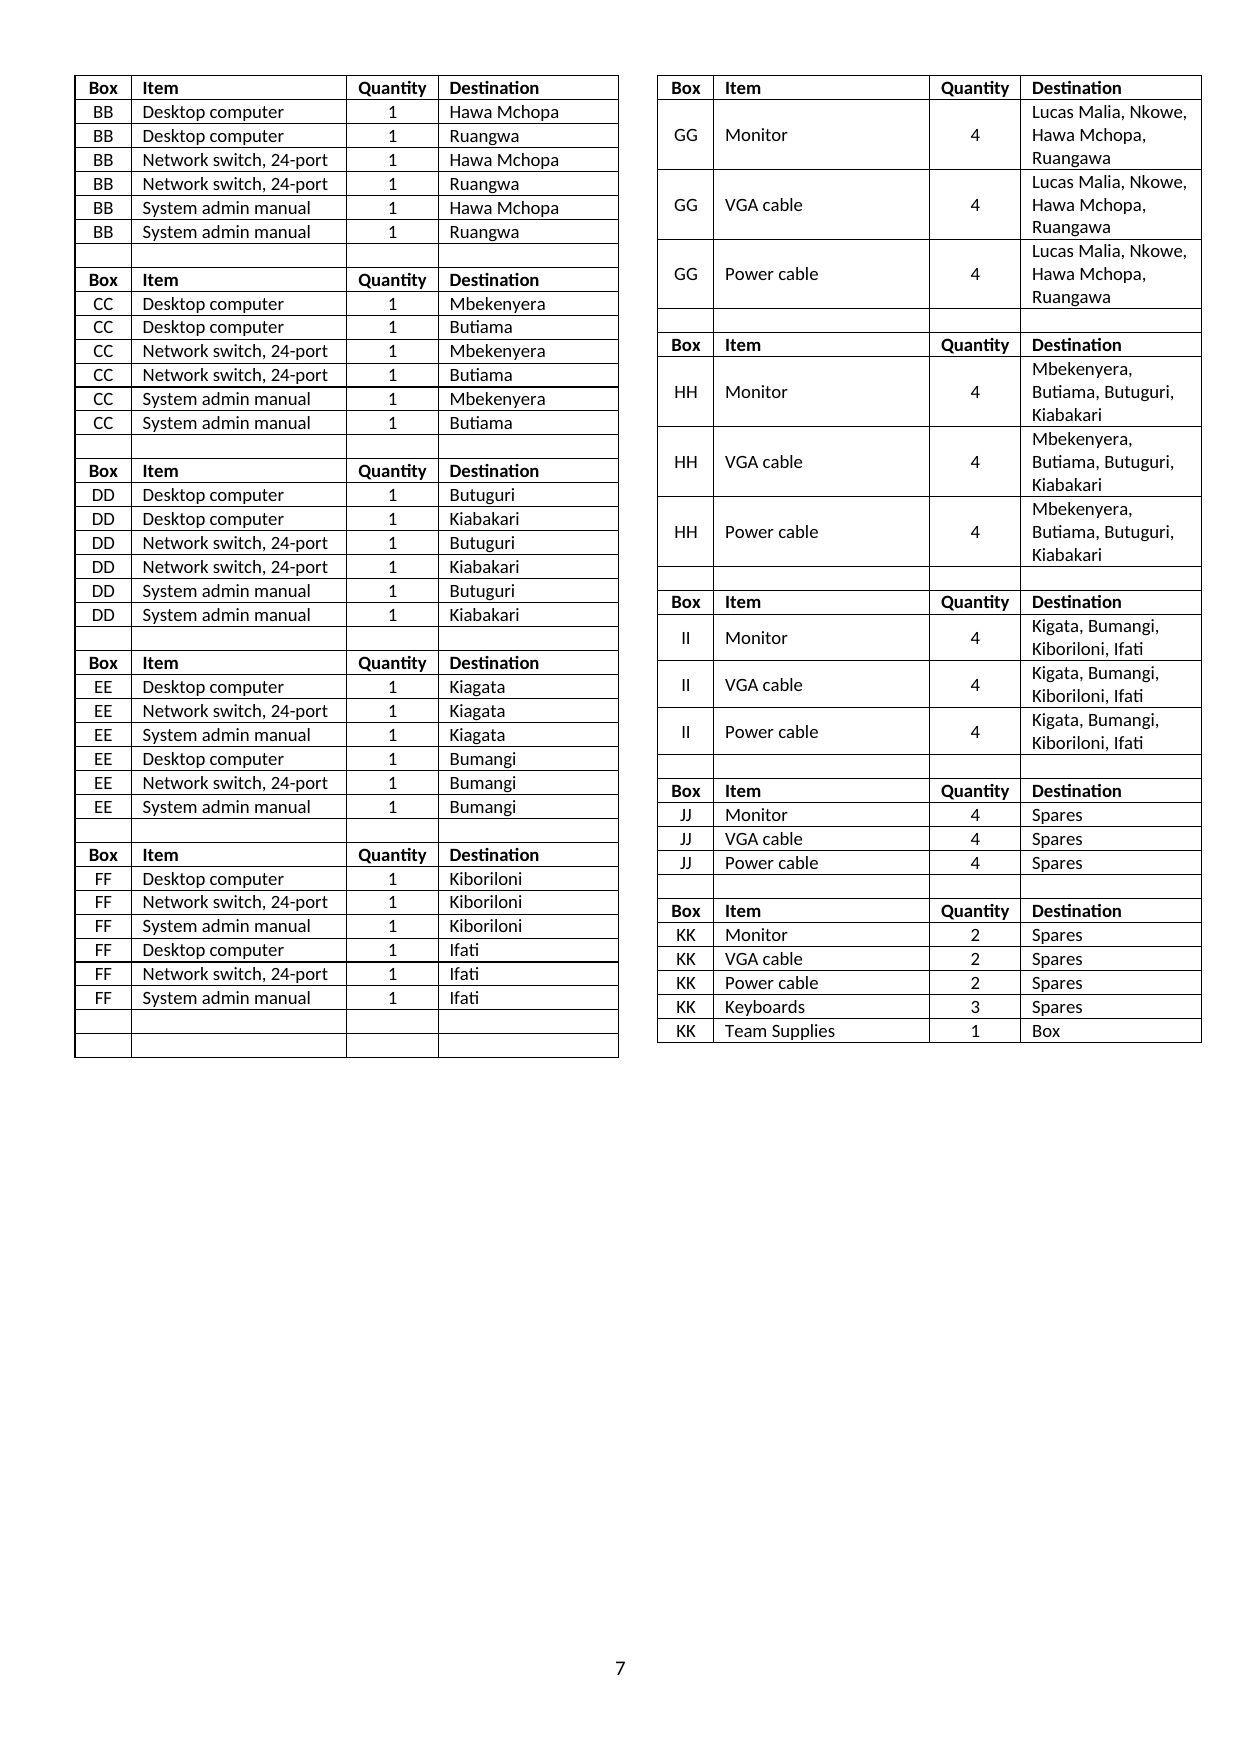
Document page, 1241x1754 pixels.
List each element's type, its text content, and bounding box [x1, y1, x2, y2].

table_cell Box [76, 843, 131, 866]
table_cell 1 [347, 196, 438, 219]
table_cell 1 [347, 220, 438, 243]
table_cell [439, 627, 618, 650]
table_cell Kiboriloni [439, 867, 618, 889]
table_cell Item [132, 268, 346, 291]
table_cell [930, 875, 1020, 898]
table_cell 1 [347, 915, 438, 937]
table_cell [132, 435, 346, 458]
table_cell Kigata, Bumangi, Kiboriloni, Ifati [1021, 708, 1201, 754]
table_cell [132, 627, 346, 650]
table_cell Monitor [714, 357, 929, 426]
table_cell Desktop computer [132, 939, 346, 961]
table_cell Butuguri [439, 483, 618, 506]
table_cell Network switch, 24-port [132, 340, 346, 362]
table_cell Box [76, 268, 131, 291]
table_cell [347, 435, 438, 458]
table_cell Ruangwa [439, 220, 618, 243]
table_cell Quantity [347, 459, 438, 482]
table_cell Box [76, 459, 131, 482]
table_cell [347, 819, 438, 842]
table_cell Quantity [930, 333, 1020, 356]
table_cell Network switch, 24-port [132, 172, 346, 195]
table_cell 2 [930, 923, 1020, 946]
table_cell 1 [347, 316, 438, 338]
table_cell DD [76, 603, 131, 626]
table_cell [930, 755, 1020, 778]
table_cell [439, 1010, 618, 1033]
table_cell [714, 755, 929, 778]
table_cell Lucas Malia, Nkowe, Hawa Mchopa, Ruangawa [1021, 170, 1201, 238]
table_cell DD [76, 555, 131, 578]
table_cell Network switch, 24-port [132, 771, 346, 794]
table_cell 1 [347, 531, 438, 554]
table_cell Network switch, 24-port [132, 699, 346, 722]
table_cell Item [714, 591, 929, 613]
table_cell Mbekenyera [439, 292, 618, 314]
table_cell Network switch, 24-port [132, 891, 346, 913]
table_cell Power cable [714, 971, 929, 994]
table_cell 4 [930, 615, 1020, 660]
table_cell 4 [930, 827, 1020, 850]
table_cell Team Supplies [714, 1019, 929, 1042]
table_cell Item [714, 333, 929, 356]
table_cell Mbekenyera, Butiama, Butuguri, Kiabakari [1021, 357, 1201, 426]
table_cell 1 [347, 579, 438, 602]
table_cell Bumangi [439, 795, 618, 818]
table_cell CC [76, 411, 131, 434]
table_cell Spares [1021, 971, 1201, 994]
table_cell Spares [1021, 803, 1201, 826]
table_cell Hawa Mchopa [439, 148, 618, 171]
table_cell System admin manual [132, 795, 346, 818]
table_cell FF [76, 963, 131, 985]
table_cell [347, 1010, 438, 1033]
table_cell System admin manual [132, 723, 346, 746]
table_cell 4 [930, 497, 1020, 566]
table_cell BB [76, 196, 131, 219]
table_cell [1021, 567, 1201, 589]
table_cell Network switch, 24-port [132, 531, 346, 554]
table_cell BB [76, 172, 131, 195]
table_cell [930, 309, 1020, 332]
table_cell 1 [347, 963, 438, 985]
table_cell [439, 1034, 618, 1057]
table_cell BB [76, 220, 131, 243]
table_cell [1021, 755, 1201, 778]
table_cell 1 [347, 555, 438, 578]
table_cell FF [76, 986, 131, 1009]
table_cell Butuguri [439, 531, 618, 554]
table_cell EE [76, 771, 131, 794]
table_cell Ifati [439, 986, 618, 1009]
table_cell [930, 567, 1020, 589]
table_cell Monitor [714, 100, 929, 169]
table_cell [714, 309, 929, 332]
table_cell 1 [347, 867, 438, 889]
table_cell EE [76, 675, 131, 698]
table_cell Item [132, 651, 346, 674]
table_cell Destination [1021, 591, 1201, 613]
table_cell 1 [347, 891, 438, 913]
table_cell Power cable [714, 240, 929, 308]
table_cell Power cable [714, 708, 929, 754]
table_cell JJ [658, 803, 713, 826]
table_cell 4 [930, 661, 1020, 707]
table_cell Network switch, 24-port [132, 555, 346, 578]
table_cell Destination [439, 268, 618, 291]
table_cell [658, 875, 713, 898]
table_cell Kigata, Bumangi, Kiboriloni, Ifati [1021, 661, 1201, 707]
table_cell Desktop computer [132, 316, 346, 338]
table_cell Desktop computer [132, 124, 346, 147]
table_cell JJ [658, 827, 713, 850]
table_cell 4 [930, 100, 1020, 169]
table_cell [439, 819, 618, 842]
table_cell Kiagata [439, 699, 618, 722]
table_cell DD [76, 579, 131, 602]
table_cell CC [76, 316, 131, 338]
table_cell [1021, 309, 1201, 332]
table_cell DD [76, 531, 131, 554]
table_cell Ifati [439, 939, 618, 961]
table_cell GG [658, 240, 713, 308]
table_cell Network switch, 24-port [132, 148, 346, 171]
table_cell KK [658, 947, 713, 970]
table_cell BB [76, 148, 131, 171]
table_cell Butuguri [439, 579, 618, 602]
table_cell Quantity [930, 779, 1020, 802]
table_cell CC [76, 340, 131, 362]
table_cell 2 [930, 947, 1020, 970]
table_cell [439, 244, 618, 267]
table_cell Quantity [930, 899, 1020, 922]
table_cell EE [76, 795, 131, 818]
table_cell Kiabakari [439, 507, 618, 530]
table_cell 1 [347, 675, 438, 698]
table_cell 1 [347, 148, 438, 171]
table_cell Quantity [347, 843, 438, 866]
table_cell Box [76, 651, 131, 674]
table_cell HH [658, 497, 713, 566]
table_cell 3 [930, 995, 1020, 1018]
table_cell System admin manual [132, 196, 346, 219]
table_cell [658, 567, 713, 589]
table_cell Destination [1021, 76, 1201, 99]
table_cell KK [658, 1019, 713, 1042]
table_cell 1 [930, 1019, 1020, 1042]
table_cell Power cable [714, 851, 929, 874]
table_cell Network switch, 24-port [132, 963, 346, 985]
table_cell Destination [439, 651, 618, 674]
table_cell Kiabakari [439, 603, 618, 626]
table_cell II [658, 615, 713, 660]
table_cell Kiagata [439, 675, 618, 698]
table_cell Desktop computer [132, 483, 346, 506]
table_cell VGA cable [714, 427, 929, 496]
table_cell FF [76, 939, 131, 961]
table_cell VGA cable [714, 947, 929, 970]
table_cell Box [658, 779, 713, 802]
table_cell Destination [1021, 333, 1201, 356]
table_cell [347, 627, 438, 650]
table_cell DD [76, 483, 131, 506]
table_cell DD [76, 507, 131, 530]
table_cell Desktop computer [132, 675, 346, 698]
table_cell Hawa Mchopa [439, 196, 618, 219]
table_cell Kiabakari [439, 555, 618, 578]
table_cell Destination [1021, 899, 1201, 922]
table_cell [76, 627, 131, 650]
table_cell [76, 819, 131, 842]
table_cell System admin manual [132, 915, 346, 937]
table_cell EE [76, 699, 131, 722]
table_cell 1 [347, 699, 438, 722]
table_cell 1 [347, 388, 438, 410]
table_cell Box [1021, 1019, 1201, 1042]
table_cell [347, 1034, 438, 1057]
table_cell Butiama [439, 411, 618, 434]
table_cell CC [76, 388, 131, 410]
table_cell [76, 1010, 131, 1033]
table_cell Item [132, 459, 346, 482]
table_cell Destination [439, 76, 618, 99]
table_cell Desktop computer [132, 292, 346, 314]
table_cell JJ [658, 851, 713, 874]
table_cell Butiama [439, 316, 618, 338]
table_cell [714, 567, 929, 589]
table_cell Butiama [439, 364, 618, 386]
table_cell 1 [347, 747, 438, 770]
table_cell 1 [347, 340, 438, 362]
table_cell Mbekenyera, Butiama, Butuguri, Kiabakari [1021, 427, 1201, 496]
table_cell KK [658, 923, 713, 946]
table_cell 4 [930, 851, 1020, 874]
table_cell [132, 244, 346, 267]
table_cell 1 [347, 292, 438, 314]
table_cell 4 [930, 357, 1020, 426]
table_cell [714, 875, 929, 898]
table_cell Spares [1021, 827, 1201, 850]
table_cell Quantity [347, 76, 438, 99]
table_cell KK [658, 971, 713, 994]
table_cell 1 [347, 507, 438, 530]
table_cell FF [76, 915, 131, 937]
table_cell 1 [347, 172, 438, 195]
table_cell 1 [347, 723, 438, 746]
table_cell CC [76, 364, 131, 386]
table_cell Desktop computer [132, 747, 346, 770]
table_cell [658, 309, 713, 332]
table_cell [132, 819, 346, 842]
table_cell KK [658, 995, 713, 1018]
table_cell Box [658, 591, 713, 613]
table_cell Kiboriloni [439, 891, 618, 913]
table_cell Mbekenyera [439, 340, 618, 362]
table_cell 1 [347, 795, 438, 818]
table_cell Item [132, 76, 346, 99]
table_cell Monitor [714, 803, 929, 826]
table_cell BB [76, 124, 131, 147]
table_cell Bumangi [439, 747, 618, 770]
table_cell Quantity [930, 76, 1020, 99]
table_cell FF [76, 867, 131, 889]
table_cell FF [76, 891, 131, 913]
table_cell Destination [1021, 779, 1201, 802]
table_cell Quantity [930, 591, 1020, 613]
table_cell Destination [439, 843, 618, 866]
table_cell Bumangi [439, 771, 618, 794]
table_cell VGA cable [714, 170, 929, 238]
table_cell Spares [1021, 851, 1201, 874]
table_cell 1 [347, 100, 438, 123]
table_cell [76, 1034, 131, 1057]
table_cell Lucas Malia, Nkowe, Hawa Mchopa, Ruangawa [1021, 100, 1201, 169]
table_cell Desktop computer [132, 867, 346, 889]
table_cell Destination [439, 459, 618, 482]
table_cell VGA cable [714, 661, 929, 707]
table_cell Quantity [347, 268, 438, 291]
table_cell Network switch, 24-port [132, 364, 346, 386]
table_cell Quantity [347, 651, 438, 674]
table_cell HH [658, 427, 713, 496]
table_cell Item [714, 76, 929, 99]
table_cell EE [76, 747, 131, 770]
table_cell 1 [347, 603, 438, 626]
table_cell 4 [930, 427, 1020, 496]
table_cell Mbekenyera, Butiama, Butuguri, Kiabakari [1021, 497, 1201, 566]
table_cell Box [76, 76, 131, 99]
table_cell HH [658, 357, 713, 426]
table_cell Monitor [714, 615, 929, 660]
table_cell [439, 435, 618, 458]
table_cell 1 [347, 411, 438, 434]
table_cell Ruangwa [439, 172, 618, 195]
table_cell Kigata, Bumangi, Kiboriloni, Ifati [1021, 615, 1201, 660]
table_cell Lucas Malia, Nkowe, Hawa Mchopa, Ruangawa [1021, 240, 1201, 308]
table_cell Ruangwa [439, 124, 618, 147]
table_cell Spares [1021, 995, 1201, 1018]
table_cell Box [658, 333, 713, 356]
table_cell Power cable [714, 497, 929, 566]
table_cell Box [658, 899, 713, 922]
table_cell Hawa Mchopa [439, 100, 618, 123]
table_cell Monitor [714, 923, 929, 946]
table_cell Item [714, 779, 929, 802]
table_cell Item [714, 899, 929, 922]
table_cell 4 [930, 803, 1020, 826]
table_cell 2 [930, 971, 1020, 994]
table_cell EE [76, 723, 131, 746]
table_cell Keyboards [714, 995, 929, 1018]
table_cell 4 [930, 240, 1020, 308]
table_cell Box [658, 76, 713, 99]
table_cell Spares [1021, 923, 1201, 946]
table_cell Desktop computer [132, 507, 346, 530]
table_cell Kiagata [439, 723, 618, 746]
table_cell Desktop computer [132, 100, 346, 123]
table_cell Item [132, 843, 346, 866]
table_cell VGA cable [714, 827, 929, 850]
table_cell Mbekenyera [439, 388, 618, 410]
table_cell System admin manual [132, 603, 346, 626]
table_cell [658, 755, 713, 778]
table_cell 4 [930, 170, 1020, 238]
table_cell II [658, 661, 713, 707]
table_cell GG [658, 100, 713, 169]
table_cell 1 [347, 364, 438, 386]
table_cell System admin manual [132, 986, 346, 1009]
table_cell 4 [930, 708, 1020, 754]
table_cell 1 [347, 771, 438, 794]
table_cell [132, 1010, 346, 1033]
table_cell BB [76, 100, 131, 123]
table_cell [76, 435, 131, 458]
table_cell Kiboriloni [439, 915, 618, 937]
table_cell Ifati [439, 963, 618, 985]
table_cell II [658, 708, 713, 754]
table_cell GG [658, 170, 713, 238]
table_cell [132, 1034, 346, 1057]
table_cell System admin manual [132, 388, 346, 410]
table_cell Spares [1021, 947, 1201, 970]
table_cell CC [76, 292, 131, 314]
table_cell [76, 244, 131, 267]
table_cell [1021, 875, 1201, 898]
table_cell System admin manual [132, 220, 346, 243]
table_cell [347, 244, 438, 267]
table_cell 1 [347, 483, 438, 506]
table_cell 1 [347, 939, 438, 961]
table_cell 1 [347, 124, 438, 147]
table_cell System admin manual [132, 579, 346, 602]
table_cell 1 [347, 986, 438, 1009]
table_cell System admin manual [132, 411, 346, 434]
